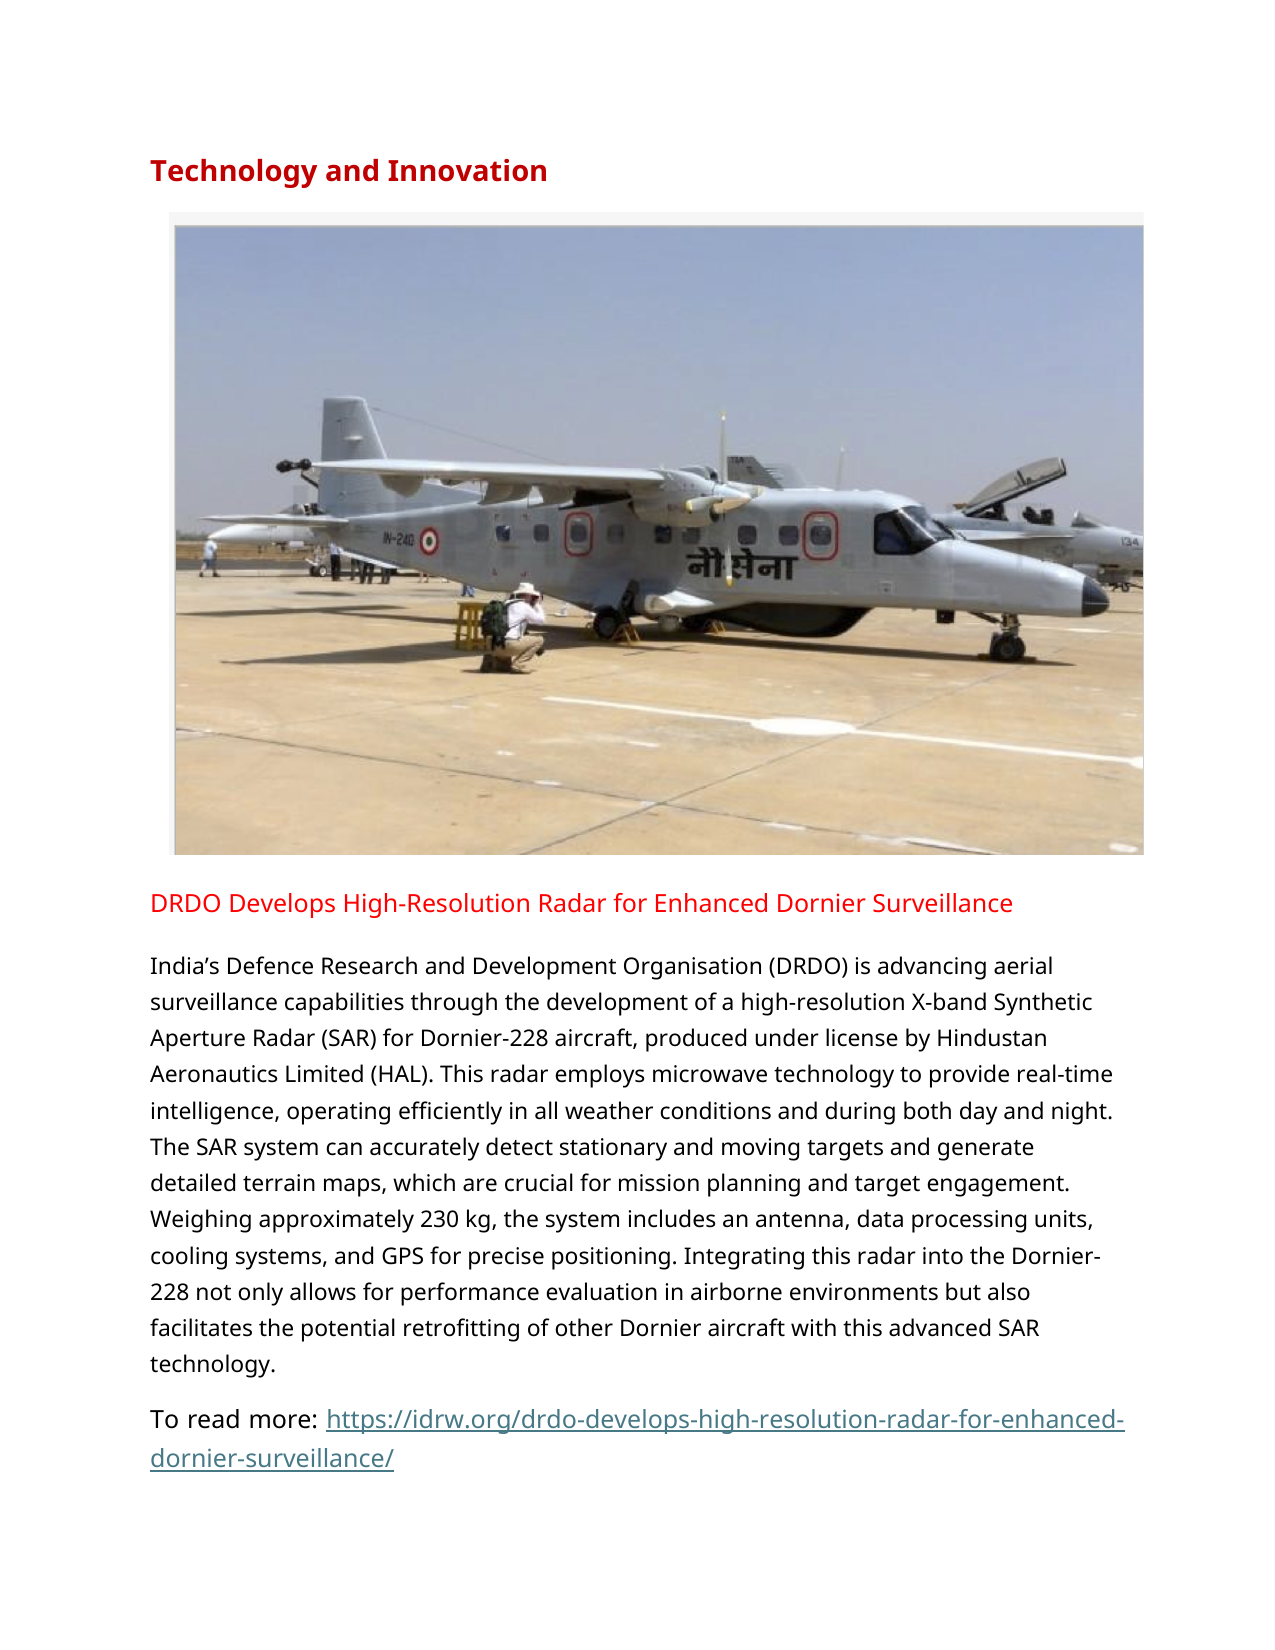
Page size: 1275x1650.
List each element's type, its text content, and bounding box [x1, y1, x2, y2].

text Technology and Innovation [150, 150, 1125, 190]
text India’s Defence Research and Development Organisation (DRDO) is advancing aerial surveillance capabilities through the development of a high-resolution X-band Synthetic Aperture Radar (SAR) for Dornier-228 aircraft, produced under license by Hindustan Aeronautics Limited (HAL). This radar employs microwave technology to provide real-time intelligence, operating efficiently in all weather conditions and during both day and night. The SAR system can accurately detect stationary and moving targets and generate detailed terrain maps, which are crucial for mission planning and target engagement. Weighing approximately 230 kg, the system includes an antenna, data processing units, cooling systems, and GPS for precise positioning. Integrating this radar into the Dornier-228 not only allows for performance evaluation in airborne environments but also facilitates the potential retrofitting of other Dornier aircraft with this advanced SAR technology. [150, 950, 1125, 1380]
text DRDO Develops High-Resolution Radar for Enhanced Dornier Surveillance [150, 885, 1125, 919]
text To read more: https://idrw.org/drdo-develops-high-resolution-radar-for-enhanced-dornier-surveillance/ [150, 1401, 1125, 1475]
